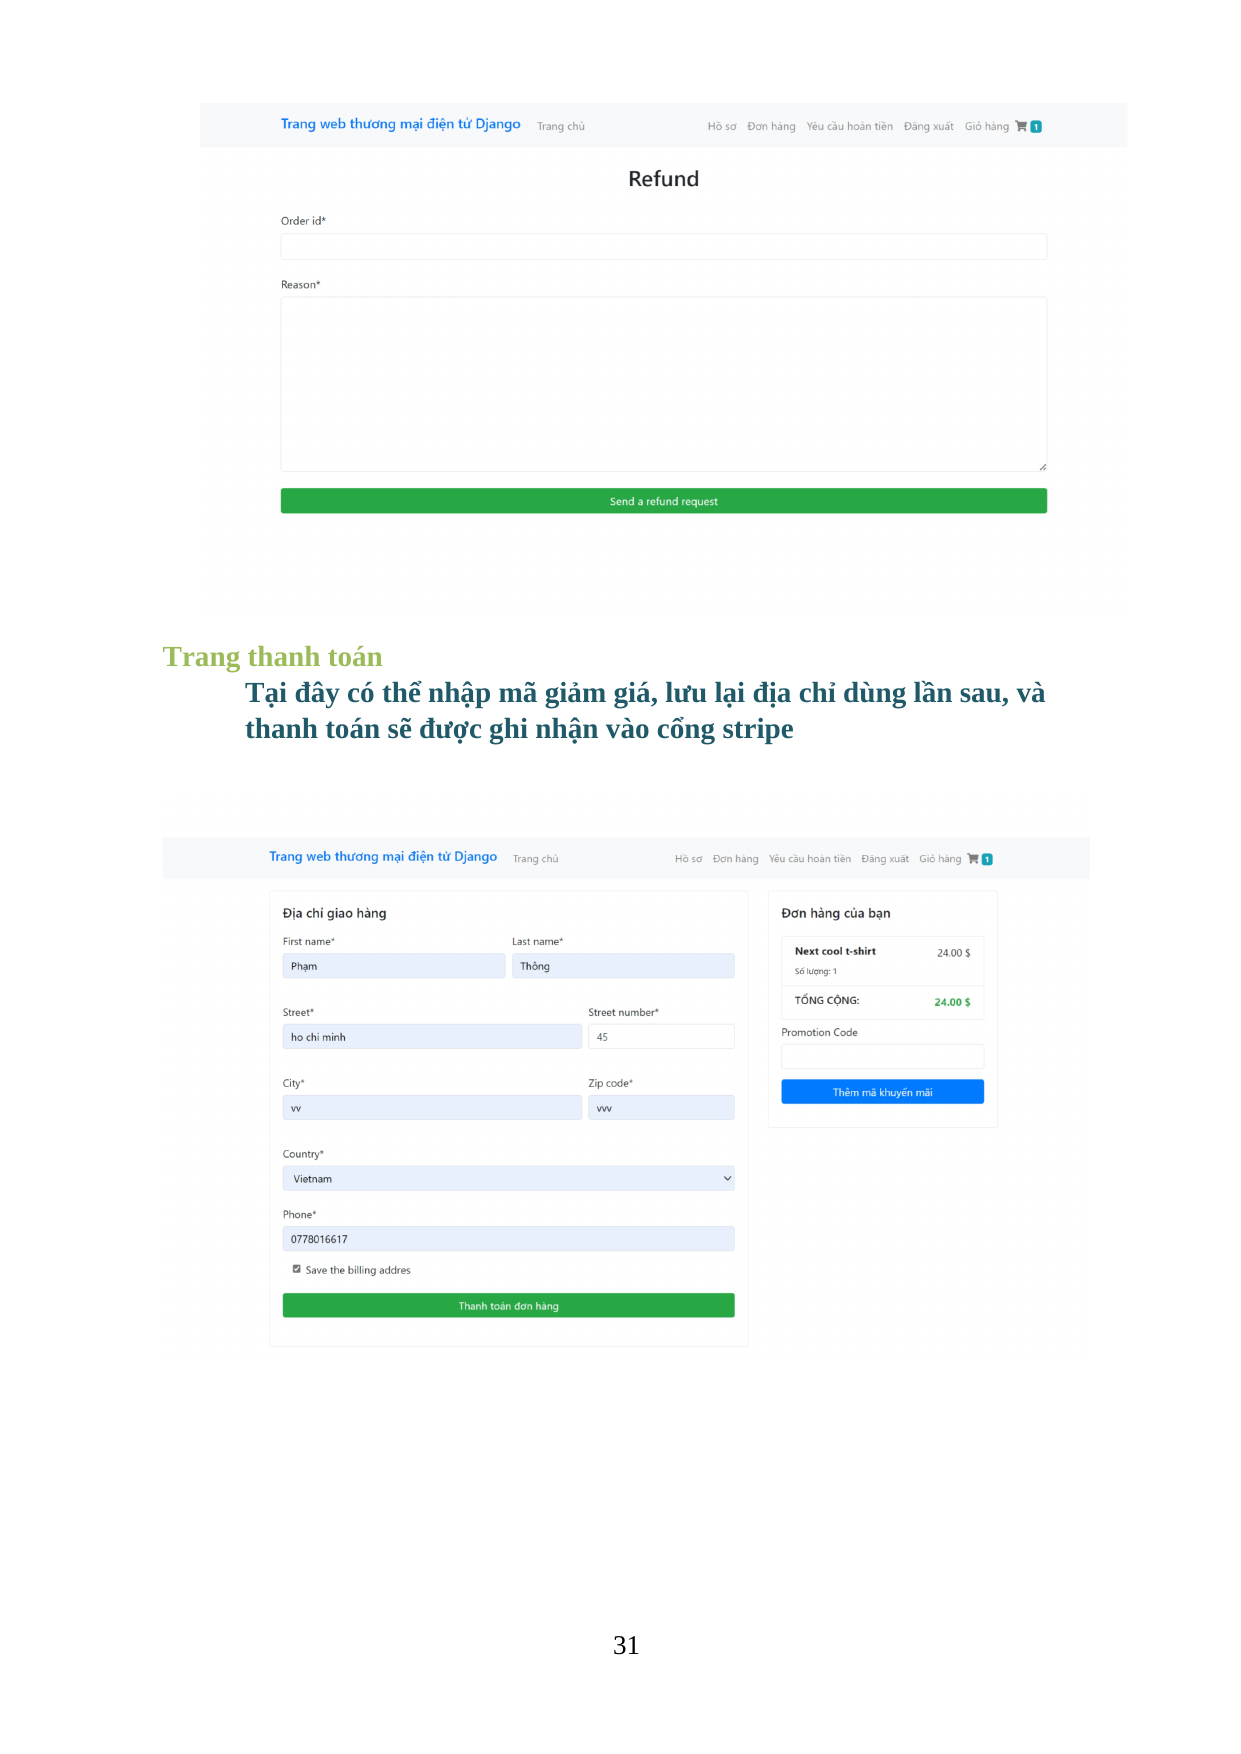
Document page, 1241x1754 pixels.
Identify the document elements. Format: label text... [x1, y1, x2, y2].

picture [162, 792, 1090, 1362]
text Tại đây có thể nhập mã giảm giá, lưu lại địa chỉ dùng lần sau, và thanh toán sẽ được ghi nhận vào cổng stripe [245, 675, 1090, 744]
subtitle Trang thanh toán [162, 639, 1090, 672]
picture [200, 103, 1128, 620]
